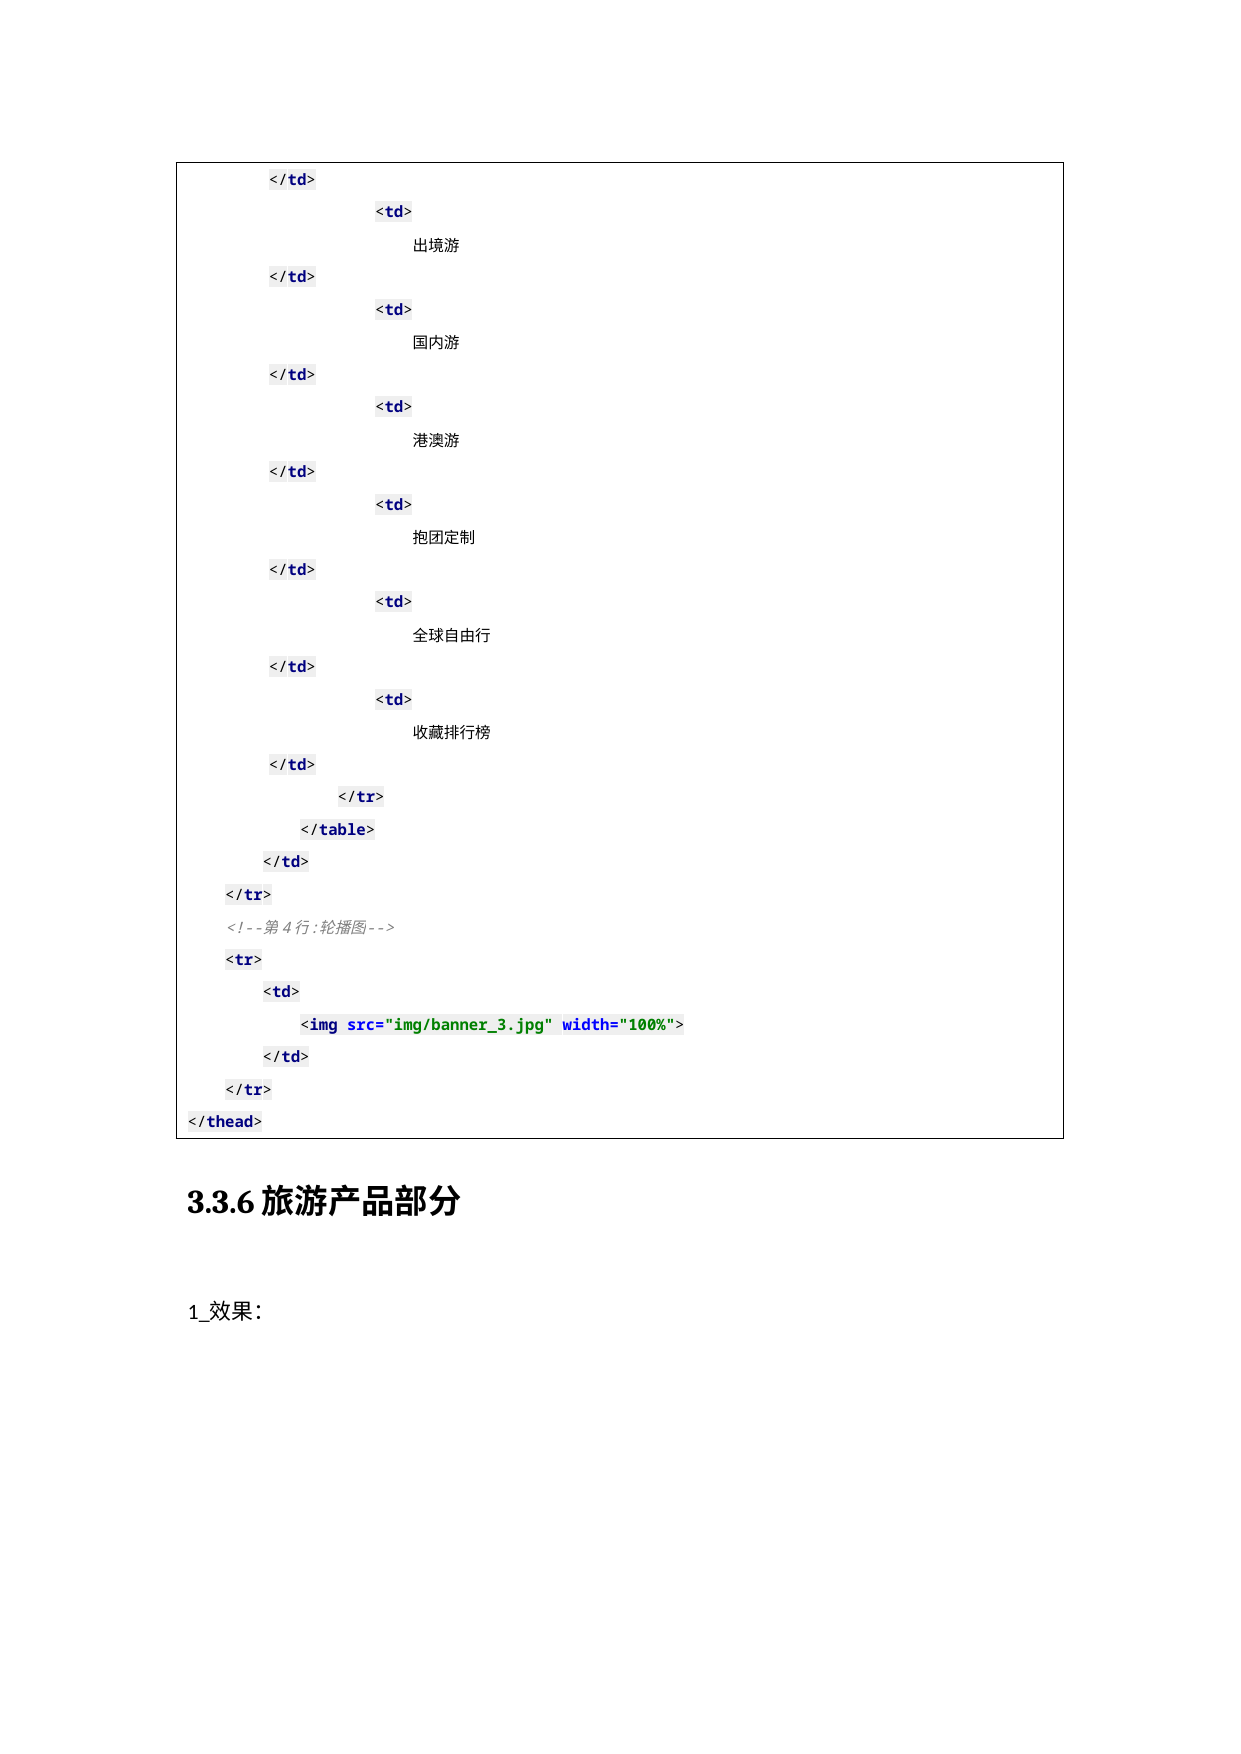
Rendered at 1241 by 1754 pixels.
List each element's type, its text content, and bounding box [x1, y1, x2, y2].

text 1_效果： [187, 1293, 1053, 1326]
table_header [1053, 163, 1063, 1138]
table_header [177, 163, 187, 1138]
subtitle 3.3.6旅游产品部分 [187, 1166, 1053, 1231]
